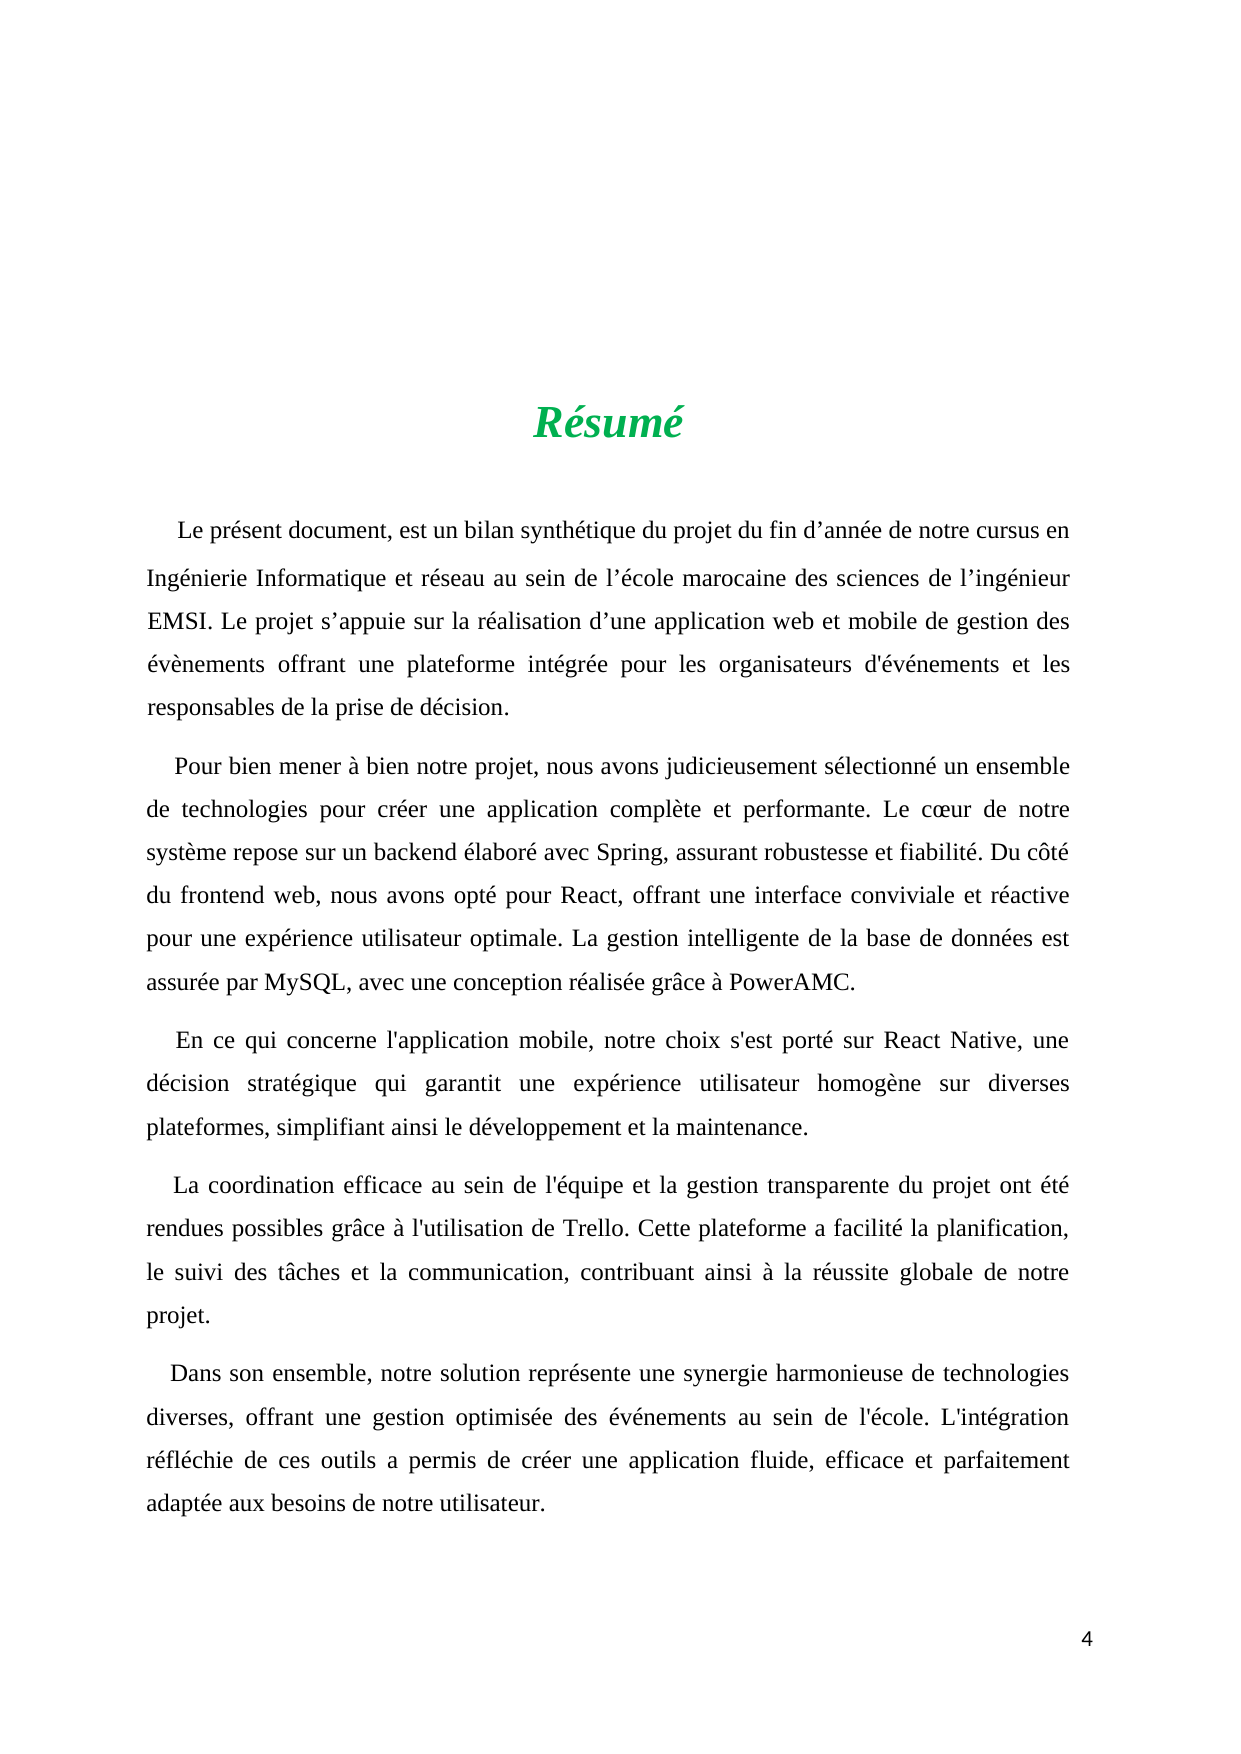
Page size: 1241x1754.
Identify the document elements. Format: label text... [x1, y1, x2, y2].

text La coordination efficace au sein de l'équipe et la gestion transparente du projet ont été rendues possibles grâce à l'utilisation de Trello. Cette plateforme a facilité la planification, le suivi des tâches et la communication, contribuant ainsi à la réussite globale de notre projet. [146, 1170, 1071, 1328]
text Ingénierie Informatique et réseau au sein de l’école marocaine des sciences de l’ingénieur EMSI. Le projet s’appuie sur la réalisation d’une application web et mobile de gestion des évènements offrant une plateforme intégrée pour les organisateurs d'événements et les responsables de la prise de décision. [146, 563, 1071, 721]
text Dans son ensemble, notre solution représente une synergie harmonieuse de technologies diverses, offrant une gestion optimisée des événements au sein de l'école. L'intégration réfléchie de ces outils a permis de créer une application fluide, efficace et parfaitement adaptée aux besoins de notre utilisateur. [146, 1358, 1071, 1517]
text Pour bien mener à bien notre projet, nous avons judicieusement sélectionné un ensemble de technologies pour créer une application complète et performante. Le cœur de notre système repose sur un backend élaboré avec Spring, assurant robustesse et fiabilité. Du côté du frontend web, nous avons opté pour React, offrant une interface conviviale et réactive pour une expérience utilisateur optimale. La gestion intelligente de la base de données est assurée par MySQL, avec une conception réalisée grâce à PowerAMC. [146, 751, 1071, 995]
subtitle Résumé [200, 395, 1017, 447]
text En ce qui concerne l'application mobile, notre choix s'est porté sur React Native, une décision stratégique qui garantit une expérience utilisateur homogène sur diverses plateformes, simplifiant ainsi le développement et la maintenance. [146, 1025, 1071, 1140]
text Le présent document, est un bilan synthétique du projet du fin d’année de notre cursus en [148, 515, 1070, 544]
